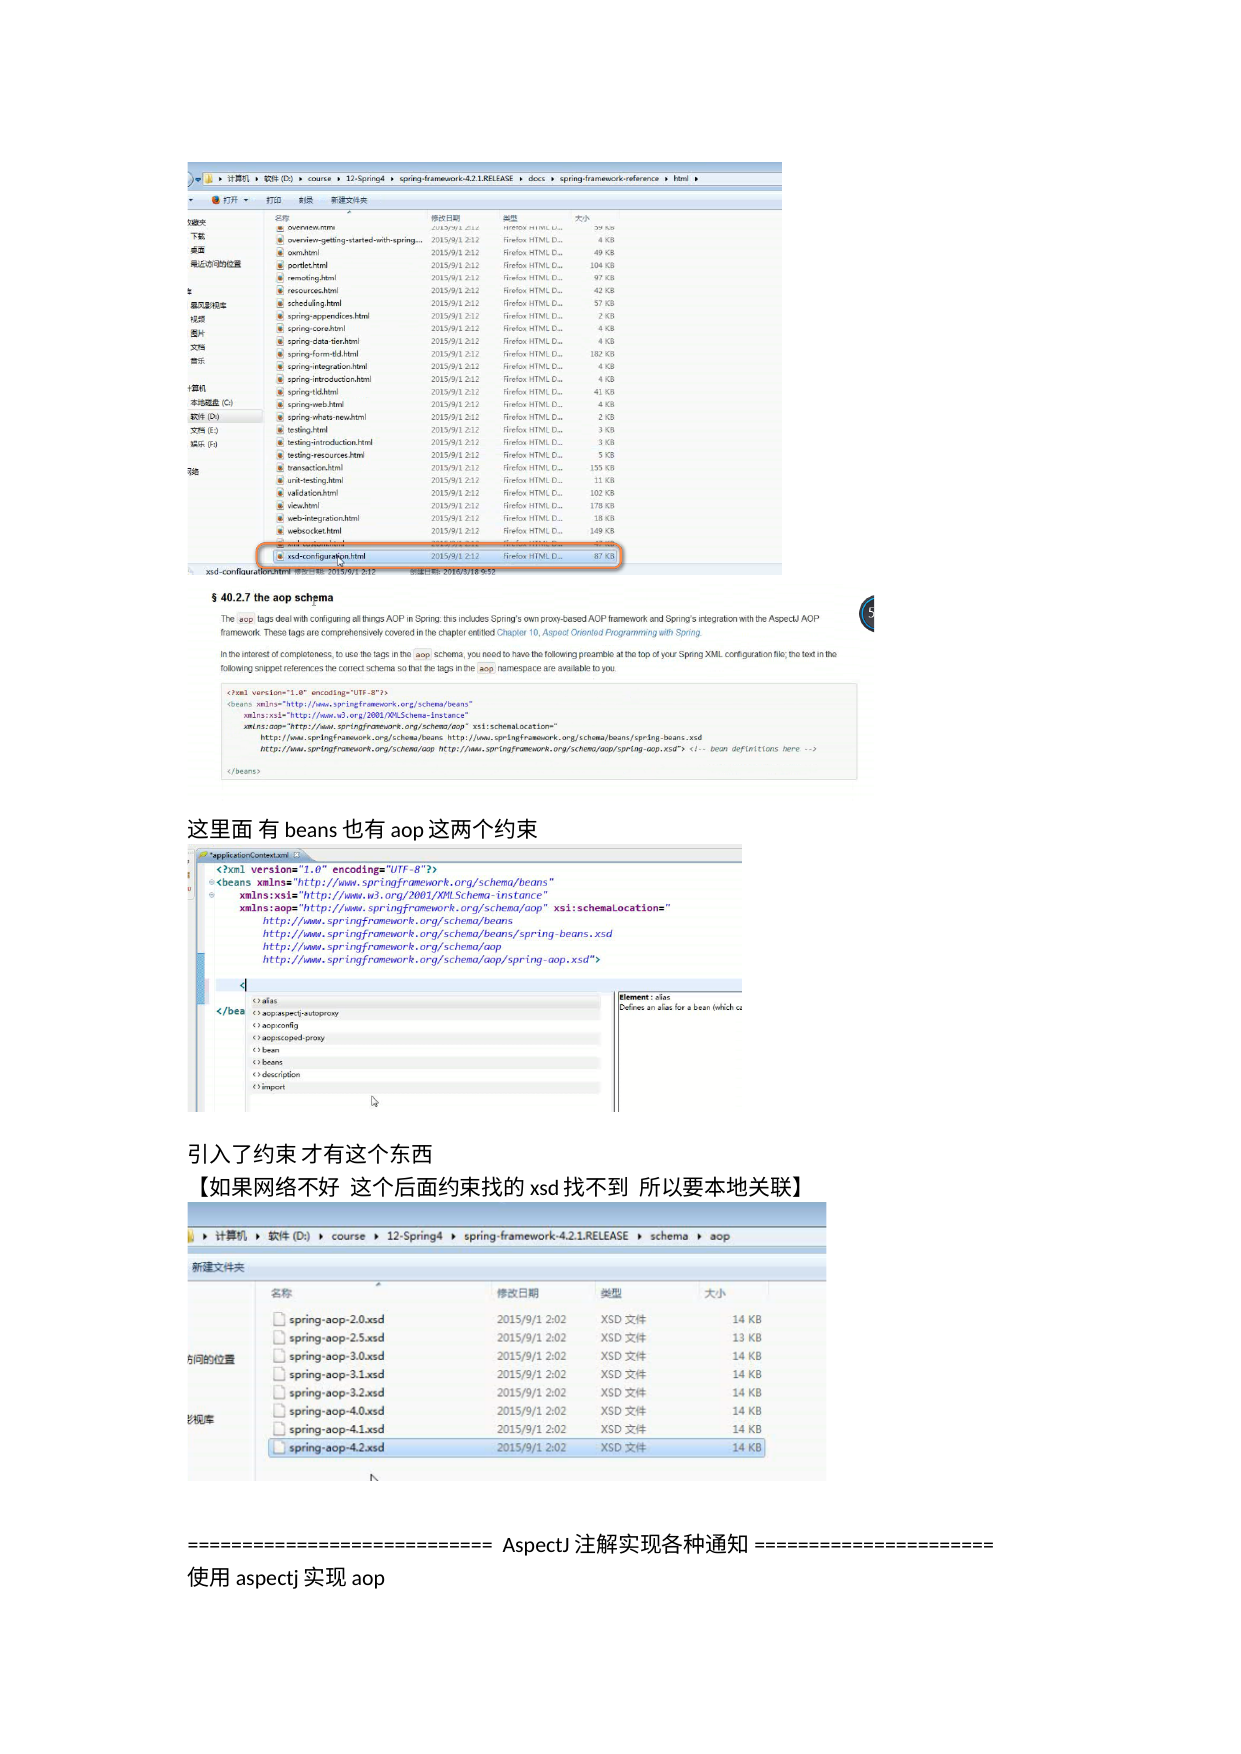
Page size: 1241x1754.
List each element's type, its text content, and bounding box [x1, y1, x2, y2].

text ============================ AspectJ注解实现各种通知 ====================== [187, 1527, 1053, 1559]
text 使用aspectj实现aop [187, 1559, 1053, 1592]
picture [187, 584, 875, 801]
text 这里面 有beans 也有aop这两个约束 [187, 812, 1053, 844]
picture [187, 844, 742, 1112]
picture [187, 1202, 827, 1481]
text 【如果网络不好 这个后面约束找的xsd找不到 所以要本地关联】 [187, 1169, 1053, 1202]
picture [187, 162, 782, 575]
text 引入了约束 才有这个东西 [187, 1137, 1053, 1169]
